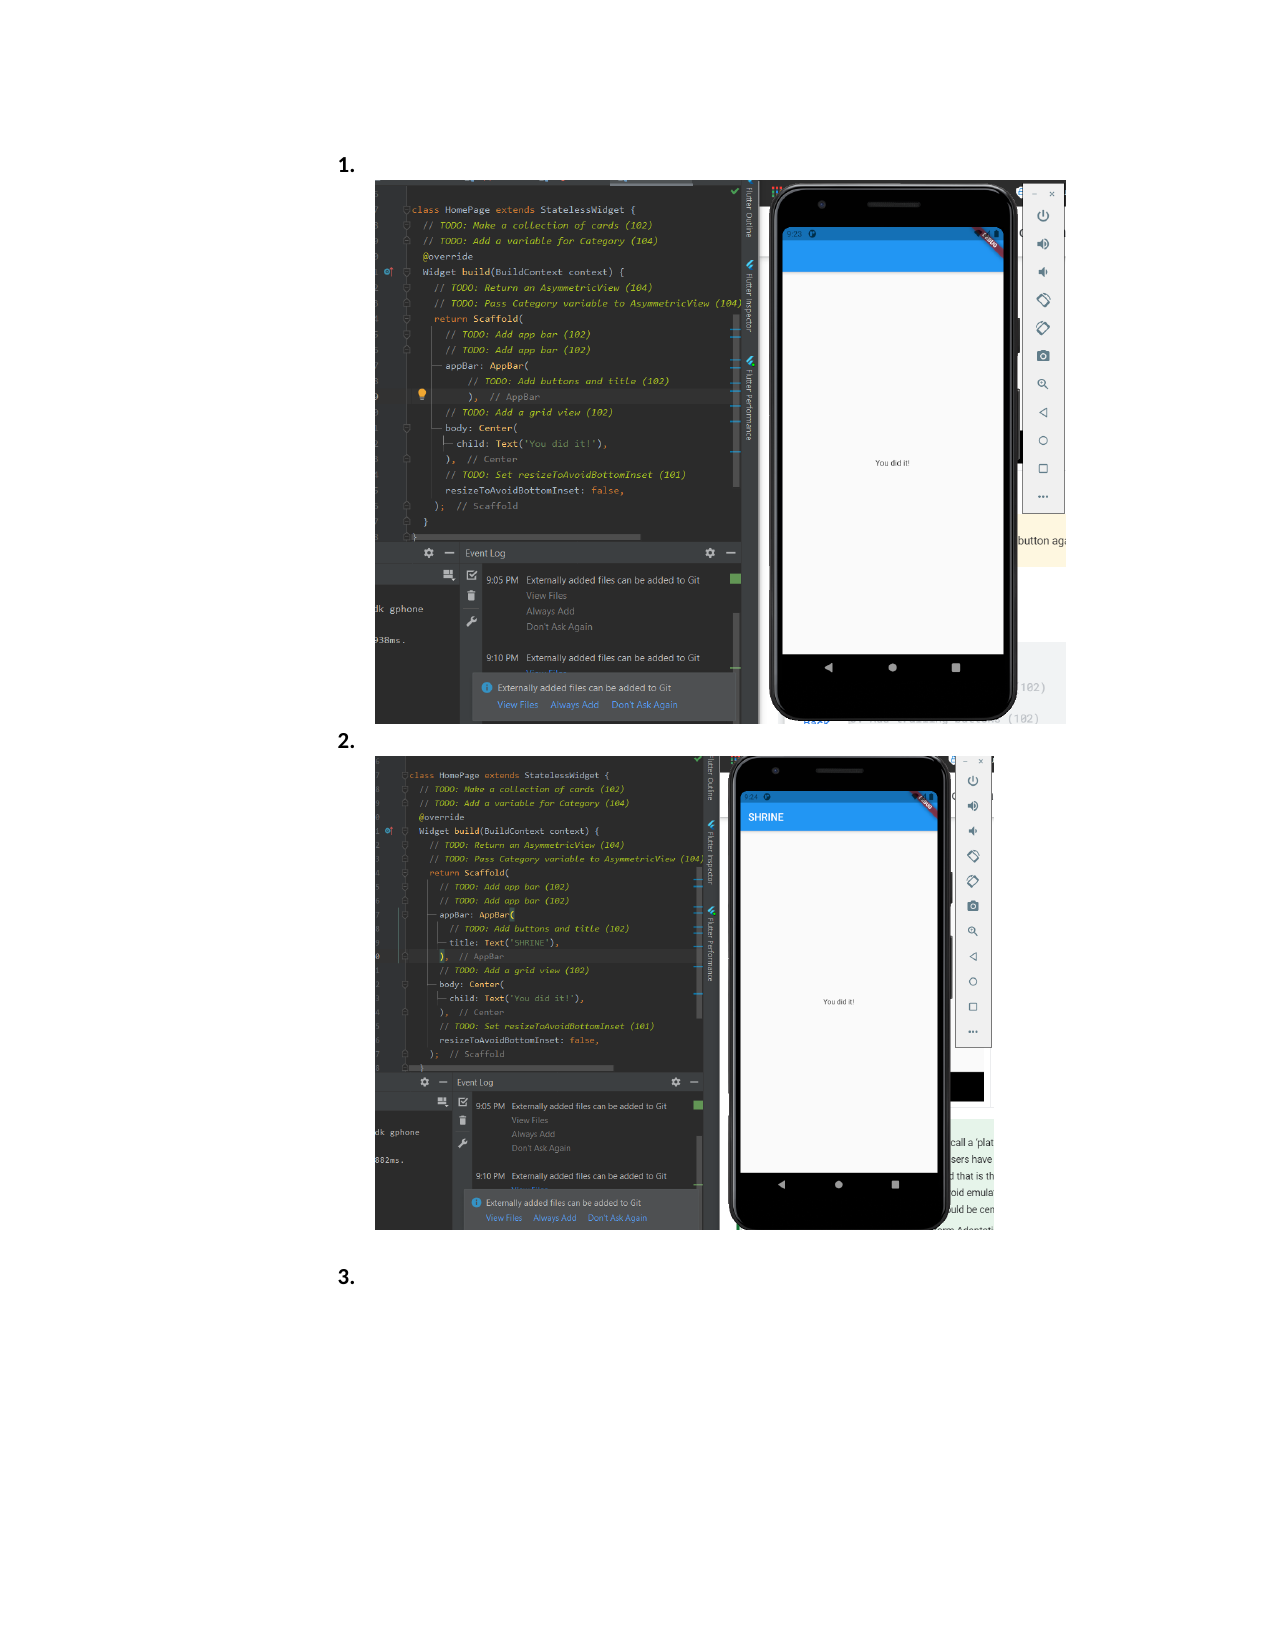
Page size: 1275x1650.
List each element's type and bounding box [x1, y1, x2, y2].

picture [375, 180, 1066, 724]
picture [375, 756, 994, 1230]
